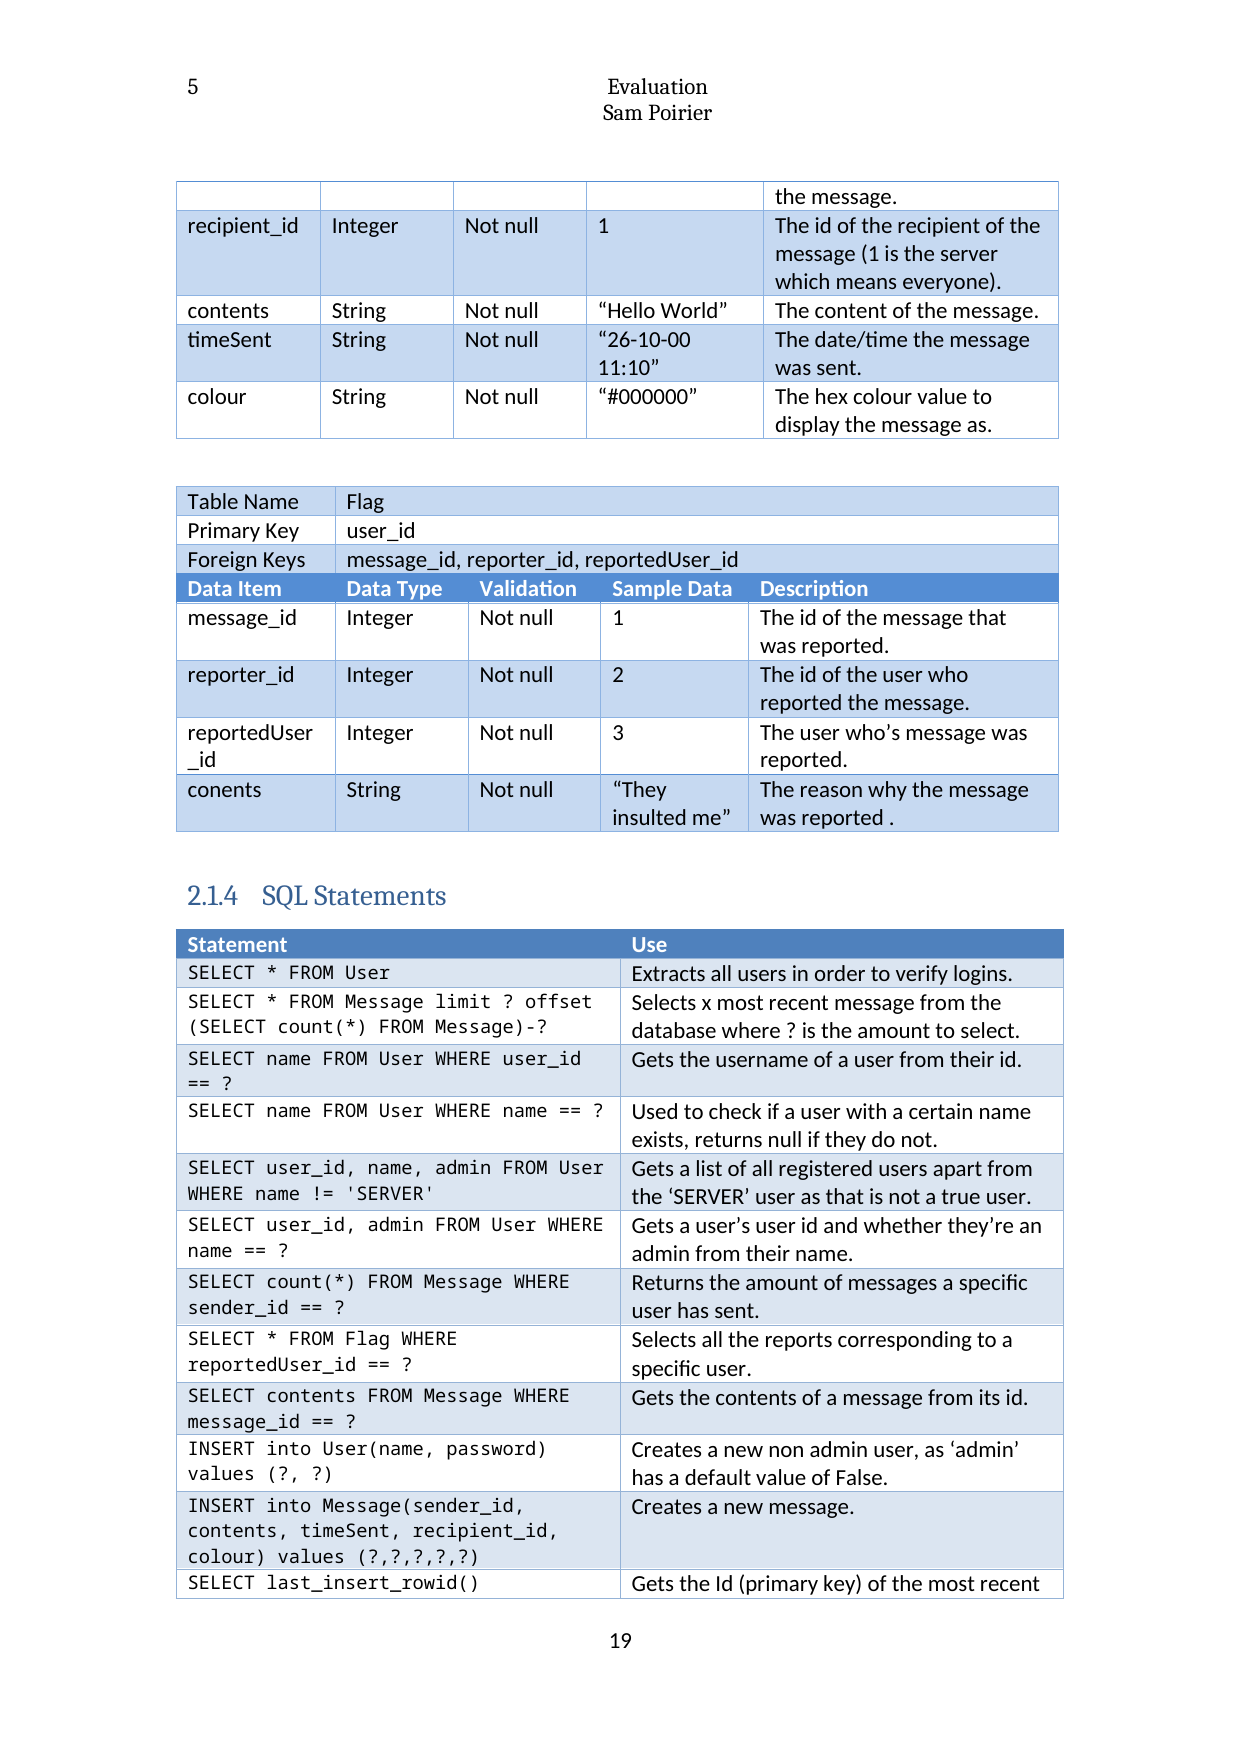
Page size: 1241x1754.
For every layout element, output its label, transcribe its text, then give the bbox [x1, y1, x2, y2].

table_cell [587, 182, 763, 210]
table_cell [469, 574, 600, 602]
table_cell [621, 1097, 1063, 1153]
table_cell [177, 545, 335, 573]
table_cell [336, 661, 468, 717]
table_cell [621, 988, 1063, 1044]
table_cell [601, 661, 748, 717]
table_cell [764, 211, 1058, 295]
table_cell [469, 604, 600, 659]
subtitle 2.1.4 SQL Statements [187, 879, 1053, 912]
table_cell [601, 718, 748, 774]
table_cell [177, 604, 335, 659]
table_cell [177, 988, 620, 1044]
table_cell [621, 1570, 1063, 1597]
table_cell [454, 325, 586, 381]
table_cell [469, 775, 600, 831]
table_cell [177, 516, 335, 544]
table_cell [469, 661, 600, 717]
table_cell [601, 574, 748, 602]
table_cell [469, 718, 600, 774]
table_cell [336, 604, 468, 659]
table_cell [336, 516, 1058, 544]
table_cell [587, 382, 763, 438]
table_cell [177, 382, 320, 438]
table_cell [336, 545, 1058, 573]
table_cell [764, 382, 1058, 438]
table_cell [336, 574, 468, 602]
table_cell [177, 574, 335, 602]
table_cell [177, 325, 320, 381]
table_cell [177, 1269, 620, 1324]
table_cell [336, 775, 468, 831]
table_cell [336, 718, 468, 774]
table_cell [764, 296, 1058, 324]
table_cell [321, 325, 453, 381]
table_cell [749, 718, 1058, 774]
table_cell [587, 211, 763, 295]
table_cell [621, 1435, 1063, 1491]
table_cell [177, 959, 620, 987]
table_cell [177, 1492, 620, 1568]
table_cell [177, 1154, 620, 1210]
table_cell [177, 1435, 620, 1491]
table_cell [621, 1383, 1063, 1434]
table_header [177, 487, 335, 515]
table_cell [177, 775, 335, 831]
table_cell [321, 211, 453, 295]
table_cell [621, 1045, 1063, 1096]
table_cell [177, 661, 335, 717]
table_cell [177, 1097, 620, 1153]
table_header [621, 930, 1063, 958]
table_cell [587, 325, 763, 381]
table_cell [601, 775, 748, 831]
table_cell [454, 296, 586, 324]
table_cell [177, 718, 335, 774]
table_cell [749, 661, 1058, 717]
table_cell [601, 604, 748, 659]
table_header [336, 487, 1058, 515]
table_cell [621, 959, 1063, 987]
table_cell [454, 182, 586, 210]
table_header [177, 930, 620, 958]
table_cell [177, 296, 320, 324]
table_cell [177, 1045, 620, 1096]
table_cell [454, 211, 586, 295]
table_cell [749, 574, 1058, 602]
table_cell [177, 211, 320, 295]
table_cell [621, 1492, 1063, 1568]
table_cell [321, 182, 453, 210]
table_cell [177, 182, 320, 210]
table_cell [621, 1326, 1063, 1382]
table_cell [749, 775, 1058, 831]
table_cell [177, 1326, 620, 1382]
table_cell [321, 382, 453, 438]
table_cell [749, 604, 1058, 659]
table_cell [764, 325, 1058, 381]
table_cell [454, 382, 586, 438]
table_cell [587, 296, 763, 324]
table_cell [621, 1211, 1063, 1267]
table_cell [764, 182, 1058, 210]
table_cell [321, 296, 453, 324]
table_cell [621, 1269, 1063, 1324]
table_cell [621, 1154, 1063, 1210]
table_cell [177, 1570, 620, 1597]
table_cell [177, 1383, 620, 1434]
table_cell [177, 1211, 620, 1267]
